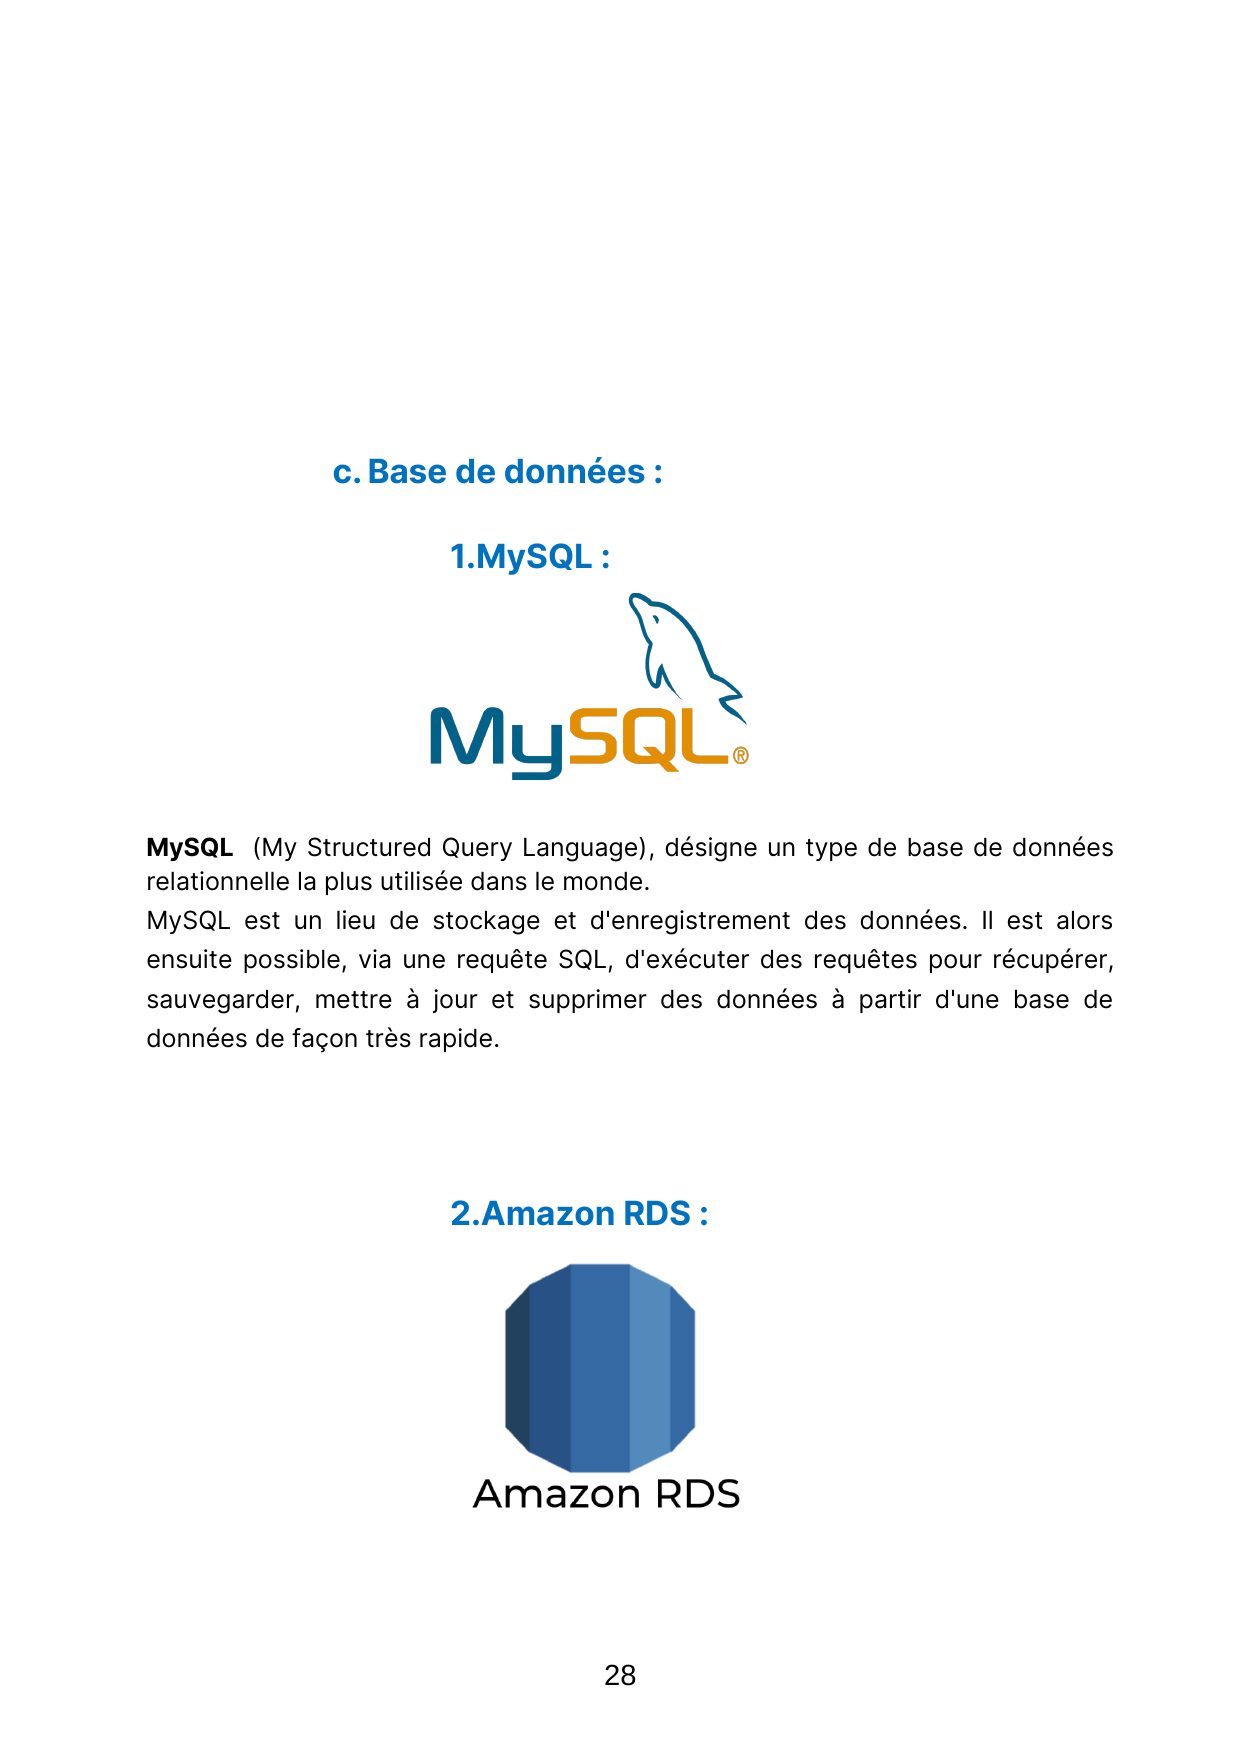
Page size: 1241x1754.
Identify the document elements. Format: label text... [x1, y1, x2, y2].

subtitle 2.Amazon RDS : [450, 1193, 1088, 1234]
subtitle 1.MySQL : [450, 536, 1088, 577]
picture [430, 593, 749, 780]
subtitle Base de données : [258, 451, 1089, 491]
picture [469, 1254, 742, 1525]
text MySQL est un lieu de stockage et d'enregistrement des données. Il est alors ensuite possible, via une requête SQL, d'exécuter des requêtes pour récupérer, sauvegarder, mettre à jour et supprimer des données à partir d'une base de données de façon très rapide. [146, 905, 1115, 1054]
text MySQL (My Structured Query Language), désigne un type de base de données relationnelle la plus utilisée dans le monde. [146, 832, 1115, 896]
